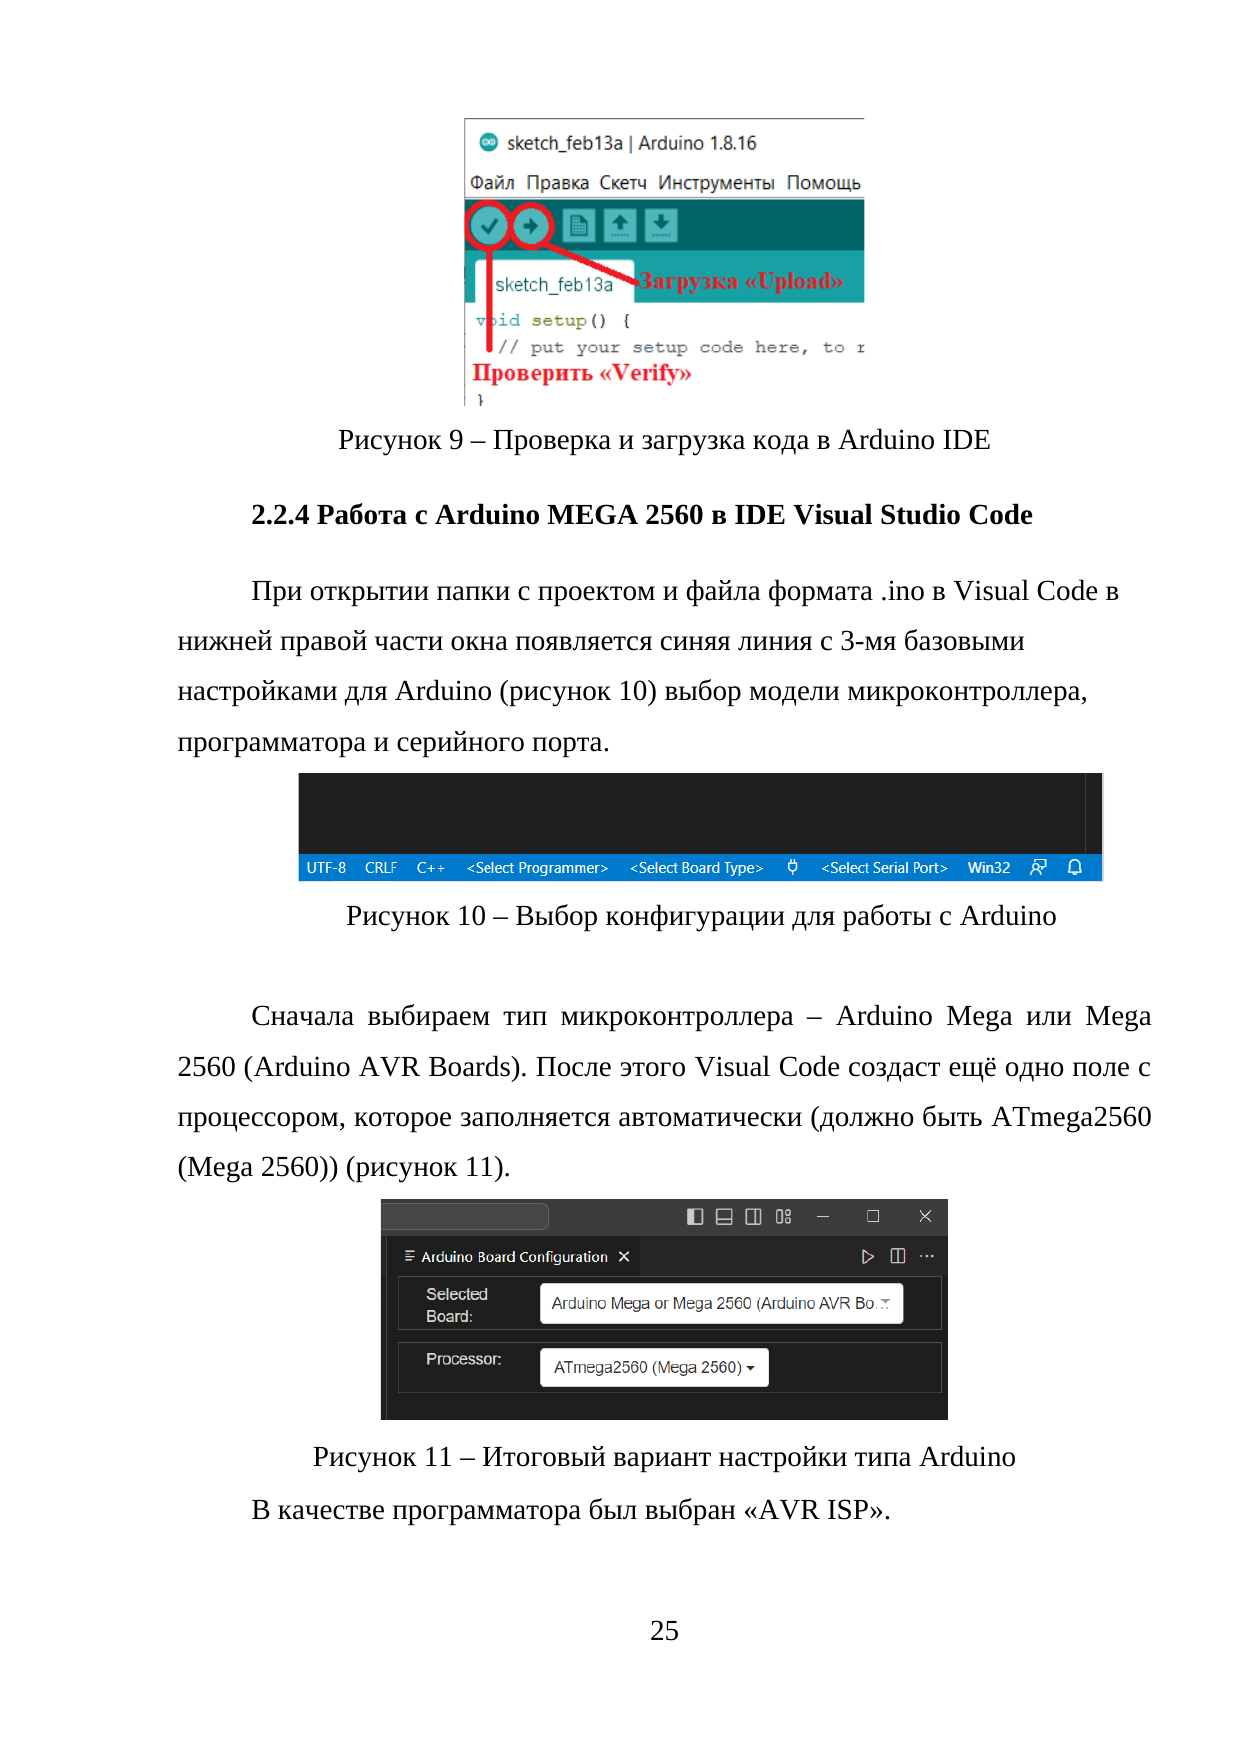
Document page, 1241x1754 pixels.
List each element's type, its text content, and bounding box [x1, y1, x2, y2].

text При открытии папки с проектом и файла формата .ino в Visual Code в нижней правой части окна появляется синяя линия с 3-мя базовыми настройками для Arduino (рисунок 10) выбор модели микроконтроллера, программатора и серийного порта. [177, 573, 1152, 757]
text Сначала выбираем тип микроконтроллера – Arduino Mega или Mega 2560 (Arduino AVR Boards). После этого Visual Code создаст ещё одно поле с процессором, которое заполняется автоматически (должно быть ATmega2560 (Mega 2560)) (рисунок 11). [177, 998, 1152, 1183]
picture [298, 773, 1105, 882]
text Рисунок 10 – Выбор конфигурации для работы с Arduino [177, 898, 1152, 931]
subtitle 2.2.4 Работа с Arduino MEGA 2560 в IDE Visual Studio Code [177, 497, 1152, 531]
text В качестве программатора был выбран «AVR ISP». [177, 1492, 1152, 1525]
picture [380, 1199, 948, 1420]
text Рисунок 9 – Проверка и загрузка кода в Arduino IDE [177, 422, 1152, 456]
text Рисунок 11 – Итоговый вариант настройки типа Arduino [177, 1439, 1152, 1473]
picture [464, 118, 865, 406]
